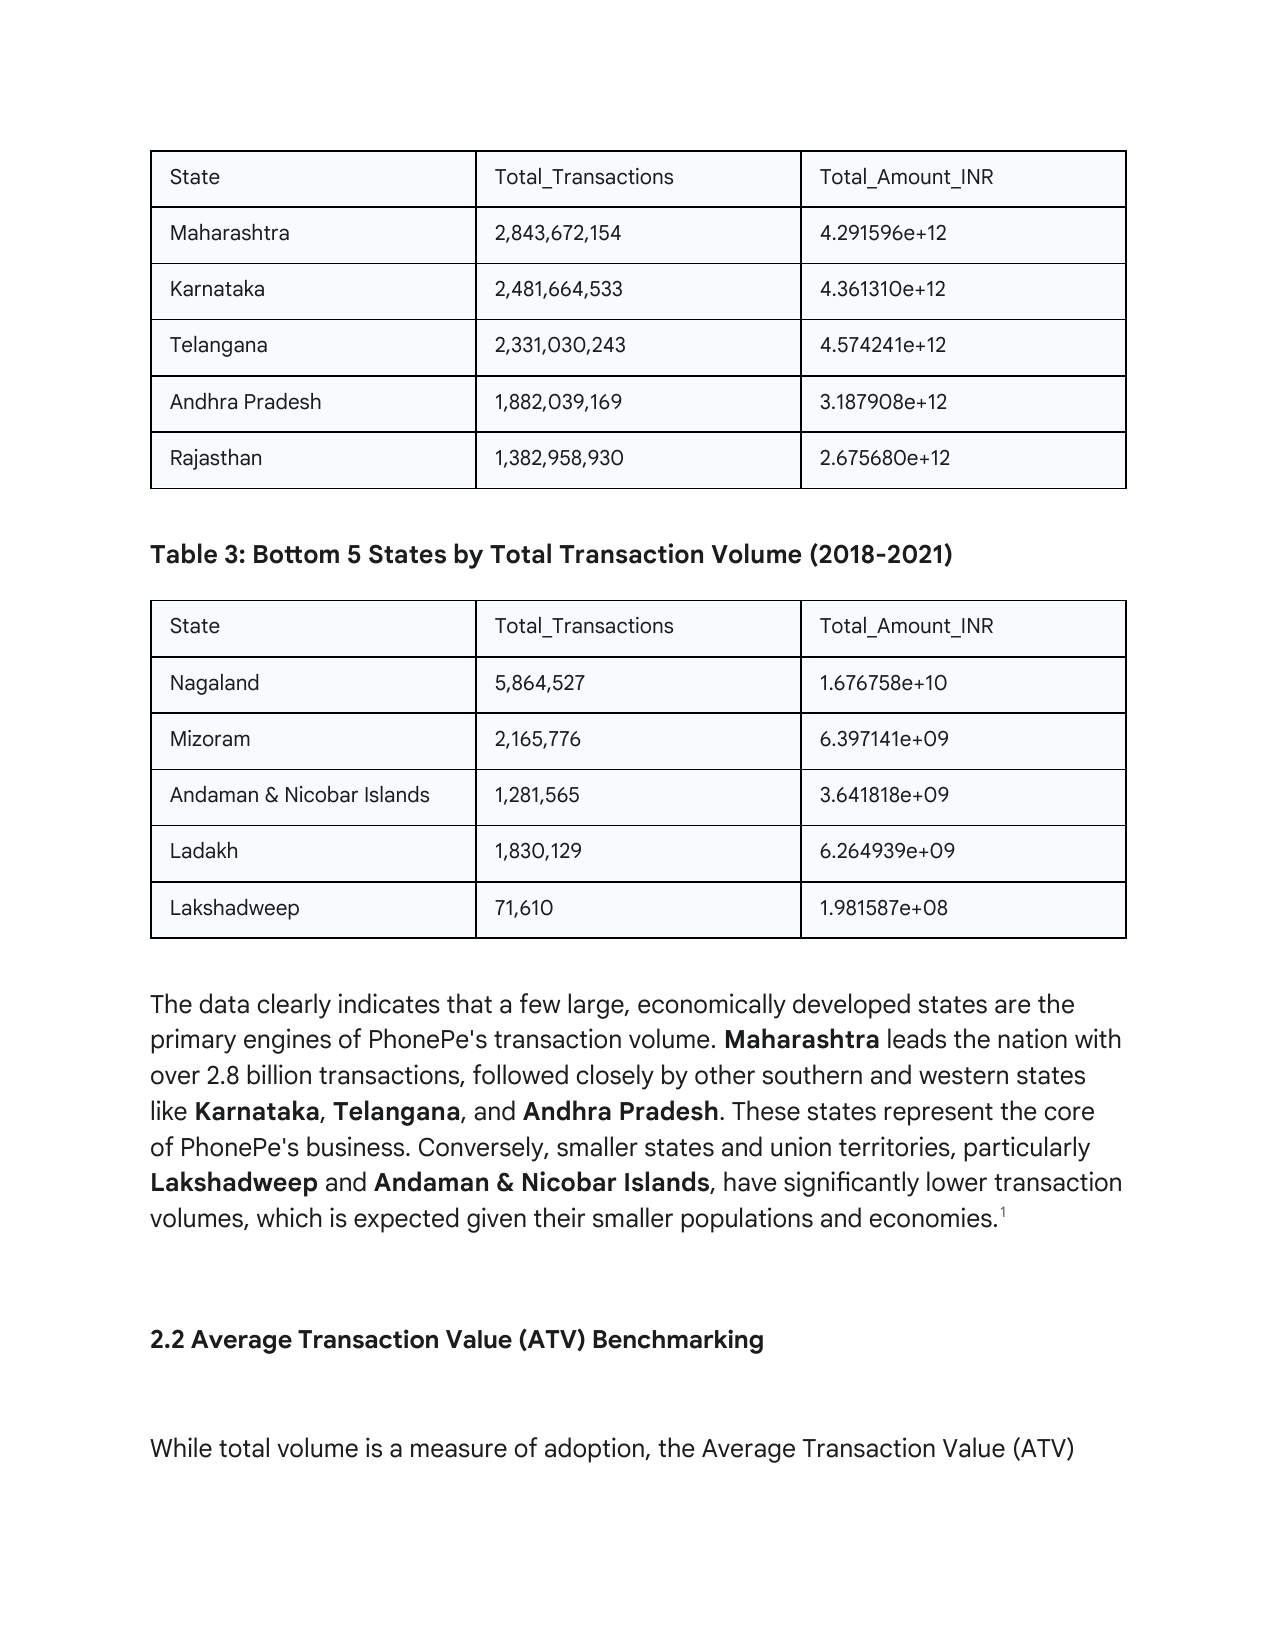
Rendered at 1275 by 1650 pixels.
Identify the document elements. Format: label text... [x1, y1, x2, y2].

table_cell 3.187908e+12 [802, 377, 1125, 431]
table_cell Maharashtra [152, 208, 475, 262]
table_cell Rajasthan [152, 433, 475, 487]
text Table 3: Bottom 5 States by Total Transaction Volume (2018-2021) [150, 539, 1125, 570]
text The data clearly indicates that a few large, economically developed states are the primary engines of PhonePe's transaction volume. Maharashtra leads the nation with over 2.8 billion transactions, followed closely by other southern and western states like Karnataka, Telangana, and Andhra Pradesh. These states represent the core of PhonePe's business. Conversely, smaller states and union territories, particularly Lakshadweep and Andaman & Nicobar Islands, have significantly lower transaction volumes, which is expected given their smaller populations and economies.1 [150, 989, 1125, 1234]
table_cell Mizoram [152, 714, 475, 768]
table_cell 1,882,039,169 [477, 377, 800, 431]
table_cell Nagaland [152, 658, 475, 712]
table_cell 4.361310e+12 [802, 264, 1125, 319]
table_cell 1.676758e+10 [802, 658, 1125, 712]
table_cell 71,610 [477, 883, 800, 937]
table_cell 3.641818e+09 [802, 770, 1125, 825]
table_cell 4.574241e+12 [802, 320, 1125, 375]
table_cell 2,843,672,154 [477, 208, 800, 262]
table_header Total_Transactions [477, 601, 800, 656]
table_header State [152, 152, 475, 206]
table_cell 1,830,129 [477, 826, 800, 881]
table_cell Lakshadweep [152, 883, 475, 937]
table_cell Karnataka [152, 264, 475, 319]
table_cell 5,864,527 [477, 658, 800, 712]
table_cell 6.264939e+09 [802, 826, 1125, 881]
table_cell 1,382,958,930 [477, 433, 800, 487]
table_cell Andhra Pradesh [152, 377, 475, 431]
table_cell 1,281,565 [477, 770, 800, 825]
table_cell 2,165,776 [477, 714, 800, 768]
table_header Total_Amount_INR [802, 152, 1125, 206]
table_header State [152, 601, 475, 656]
table_header Total_Amount_INR [802, 601, 1125, 656]
table_cell 2,481,664,533 [477, 264, 800, 319]
table_cell 2,331,030,243 [477, 320, 800, 375]
table_cell Ladakh [152, 826, 475, 881]
table_cell 2.675680e+12 [802, 433, 1125, 487]
subtitle 2.2 Average Transaction Value (ATV) Benchmarking [150, 1325, 1125, 1356]
table_cell Andaman & Nicobar Islands [152, 770, 475, 825]
table_header Total_Transactions [477, 152, 800, 206]
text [150, 1434, 1125, 1465]
table_cell 6.397141e+09 [802, 714, 1125, 768]
table_cell Telangana [152, 320, 475, 375]
table_cell 1.981587e+08 [802, 883, 1125, 937]
table_cell 4.291596e+12 [802, 208, 1125, 262]
